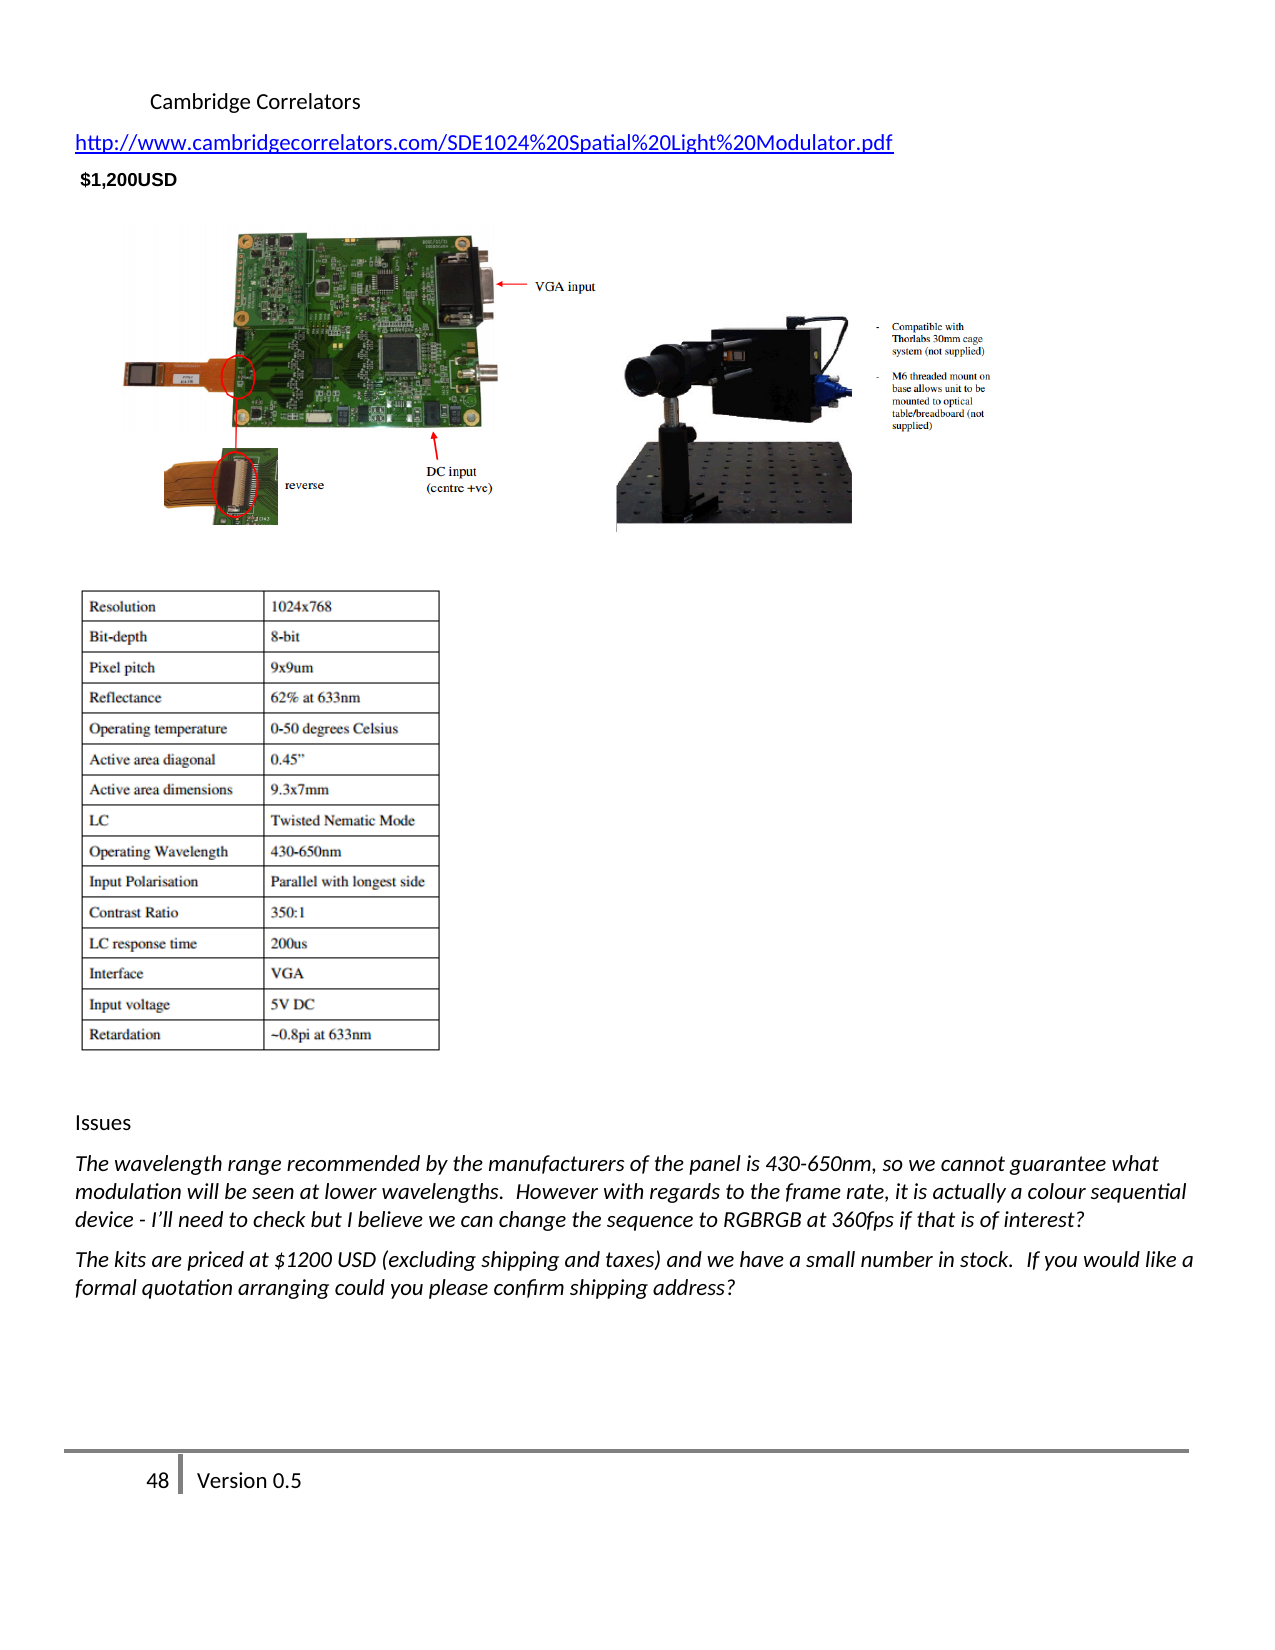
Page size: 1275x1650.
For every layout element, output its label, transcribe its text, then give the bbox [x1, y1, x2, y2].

picture [75, 585, 443, 1056]
text Klaus von Günner <klaus.von.guenner@holoeye.com>Cambridge Correlators [150, 87, 1200, 116]
text The kits are priced at $1200 USD (excluding shipping and taxes) and we have a small number in stock. If you would like a formal quotation arranging could you please confirm shipping address? [75, 1245, 1200, 1301]
text Issues [75, 1108, 1200, 1136]
picture [75, 202, 999, 533]
text http://www.cambridgecorrelators.com/SDE1024%20Spatial%20Light%20Modulator.pdf [75, 128, 1200, 156]
text The wavelength range recommended by the manufacturers of the panel is 430-650nm, so we cannot guarantee what modulation will be seen at lower wavelengths. However with regards to the frame rate, it is actually a colour sequential device - I’ll need to check but I believe we can change the sequence to RGBRGB at 360fps if that is of interest? [75, 1149, 1200, 1233]
text $1,200USD [75, 168, 1200, 190]
